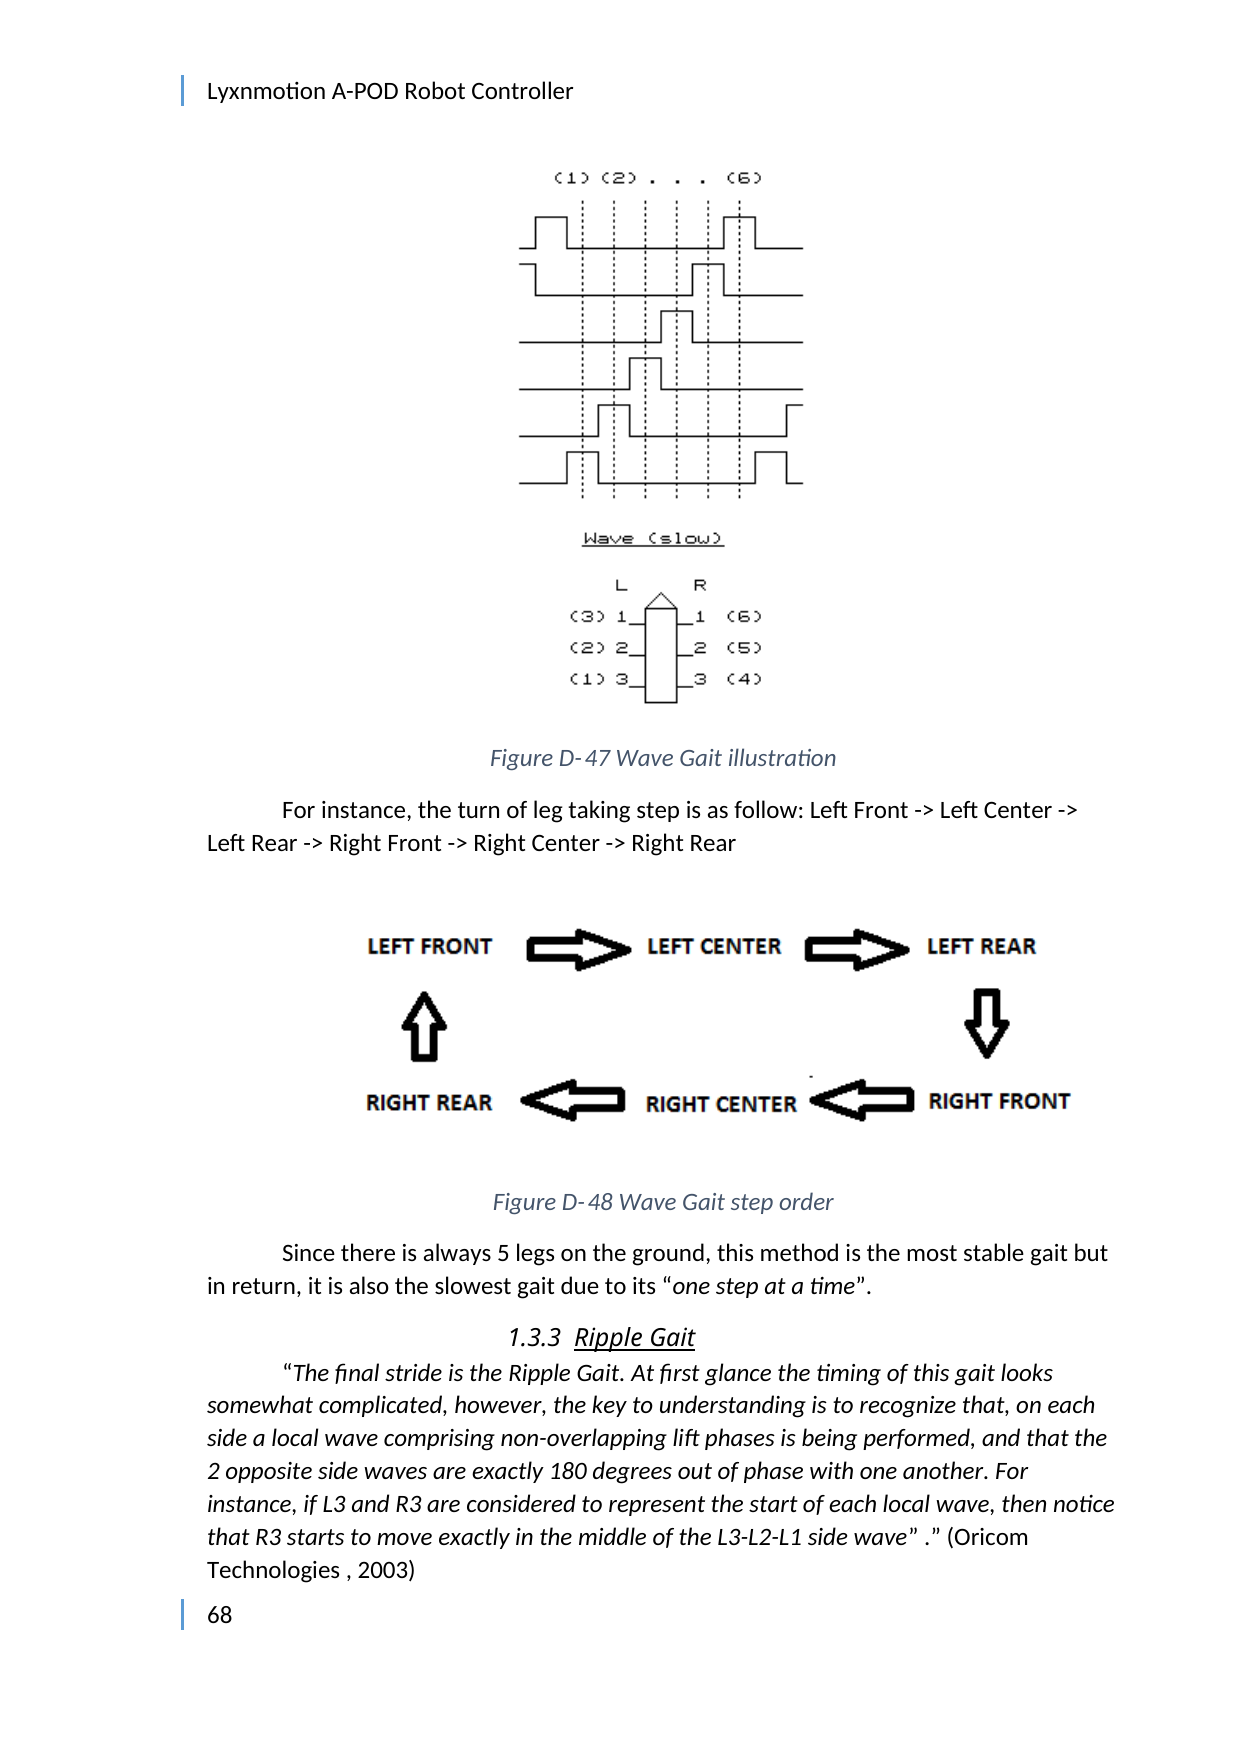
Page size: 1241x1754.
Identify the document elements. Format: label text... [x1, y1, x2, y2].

text Figure - Wave Gait illustration [207, 742, 1122, 773]
subtitle Ripple Gait [507, 1320, 1122, 1354]
text Since there is always 5 legs on the ground, this method is the most stable gait but in return, it is also the slowest gait due to its “one step at a time”. [207, 1237, 1122, 1301]
text Figure - Wave Gait step order [207, 1186, 1122, 1217]
picture [305, 876, 1099, 1167]
text For instance, the turn of leg taking step is as follow: Left Front -> Left Center -> Left Rear -> Right Front -> Right Center -> Right Rear [207, 794, 1122, 857]
picture [499, 154, 830, 724]
text “The final stride is the Ripple Gait. At first glance the timing of this gait looks somewhat complicated, however, the key to understanding is to recognize that, on each side a local wave comprising non-overlapping lift phases is being performed, and that the 2 opposite side waves are exactly 180 degrees out of phase with one another. For instance, if L3 and R3 are considered to represent the start of each local wave, then notice that R3 starts to move exactly in the middle of the L3-L2-L1 side wave” .” [207, 1357, 1122, 1585]
